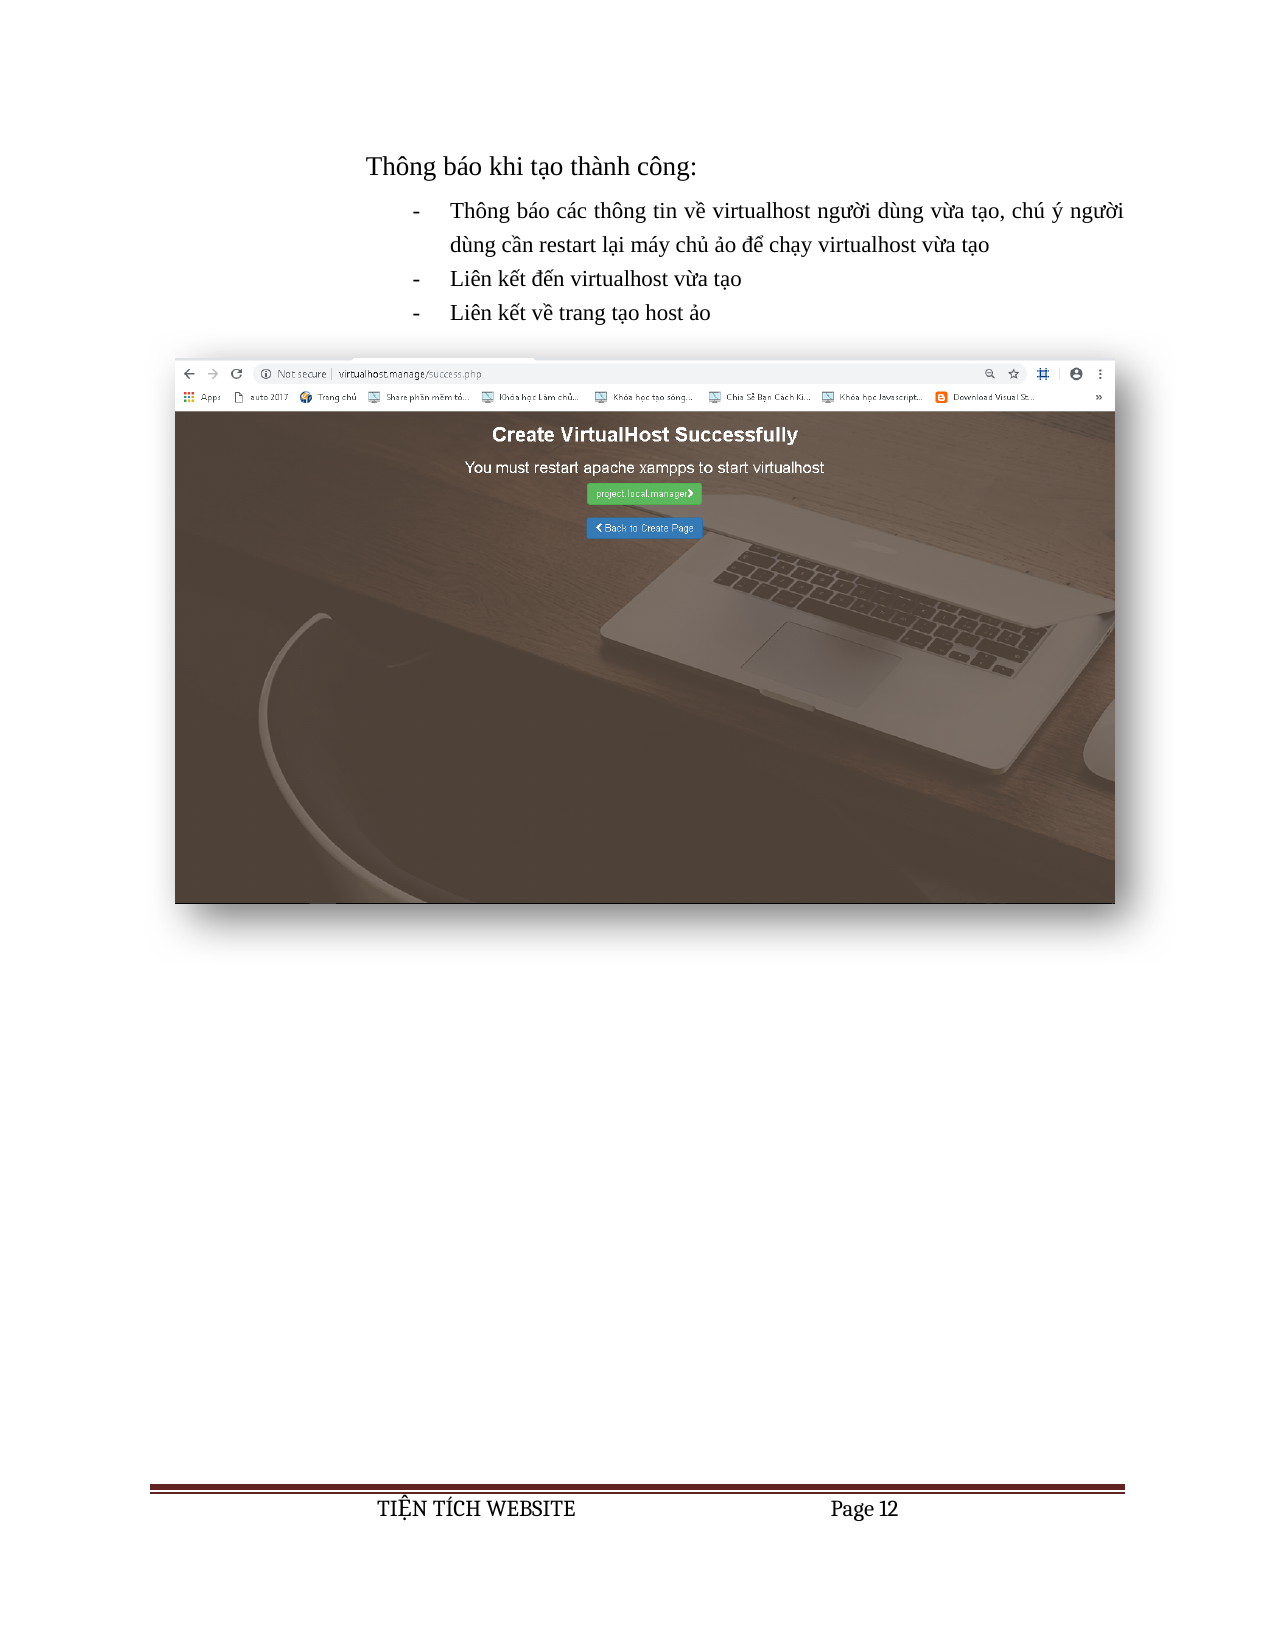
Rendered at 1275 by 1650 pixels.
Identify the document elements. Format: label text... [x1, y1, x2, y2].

list Thông báo khi tạo thành công: [366, 150, 1125, 181]
list Liên kết đến virtualhost vừa tạo [412, 265, 1125, 291]
list Thông báo các thông tin về virtualhost người dùng vừa tạo, chú ý người dùng cần restart lại máy chủ ảo để chạy virtualhost vừa tạo [412, 197, 1125, 257]
picture [175, 358, 1115, 904]
list Liên kết về trang tạo host ảo [412, 299, 1125, 326]
